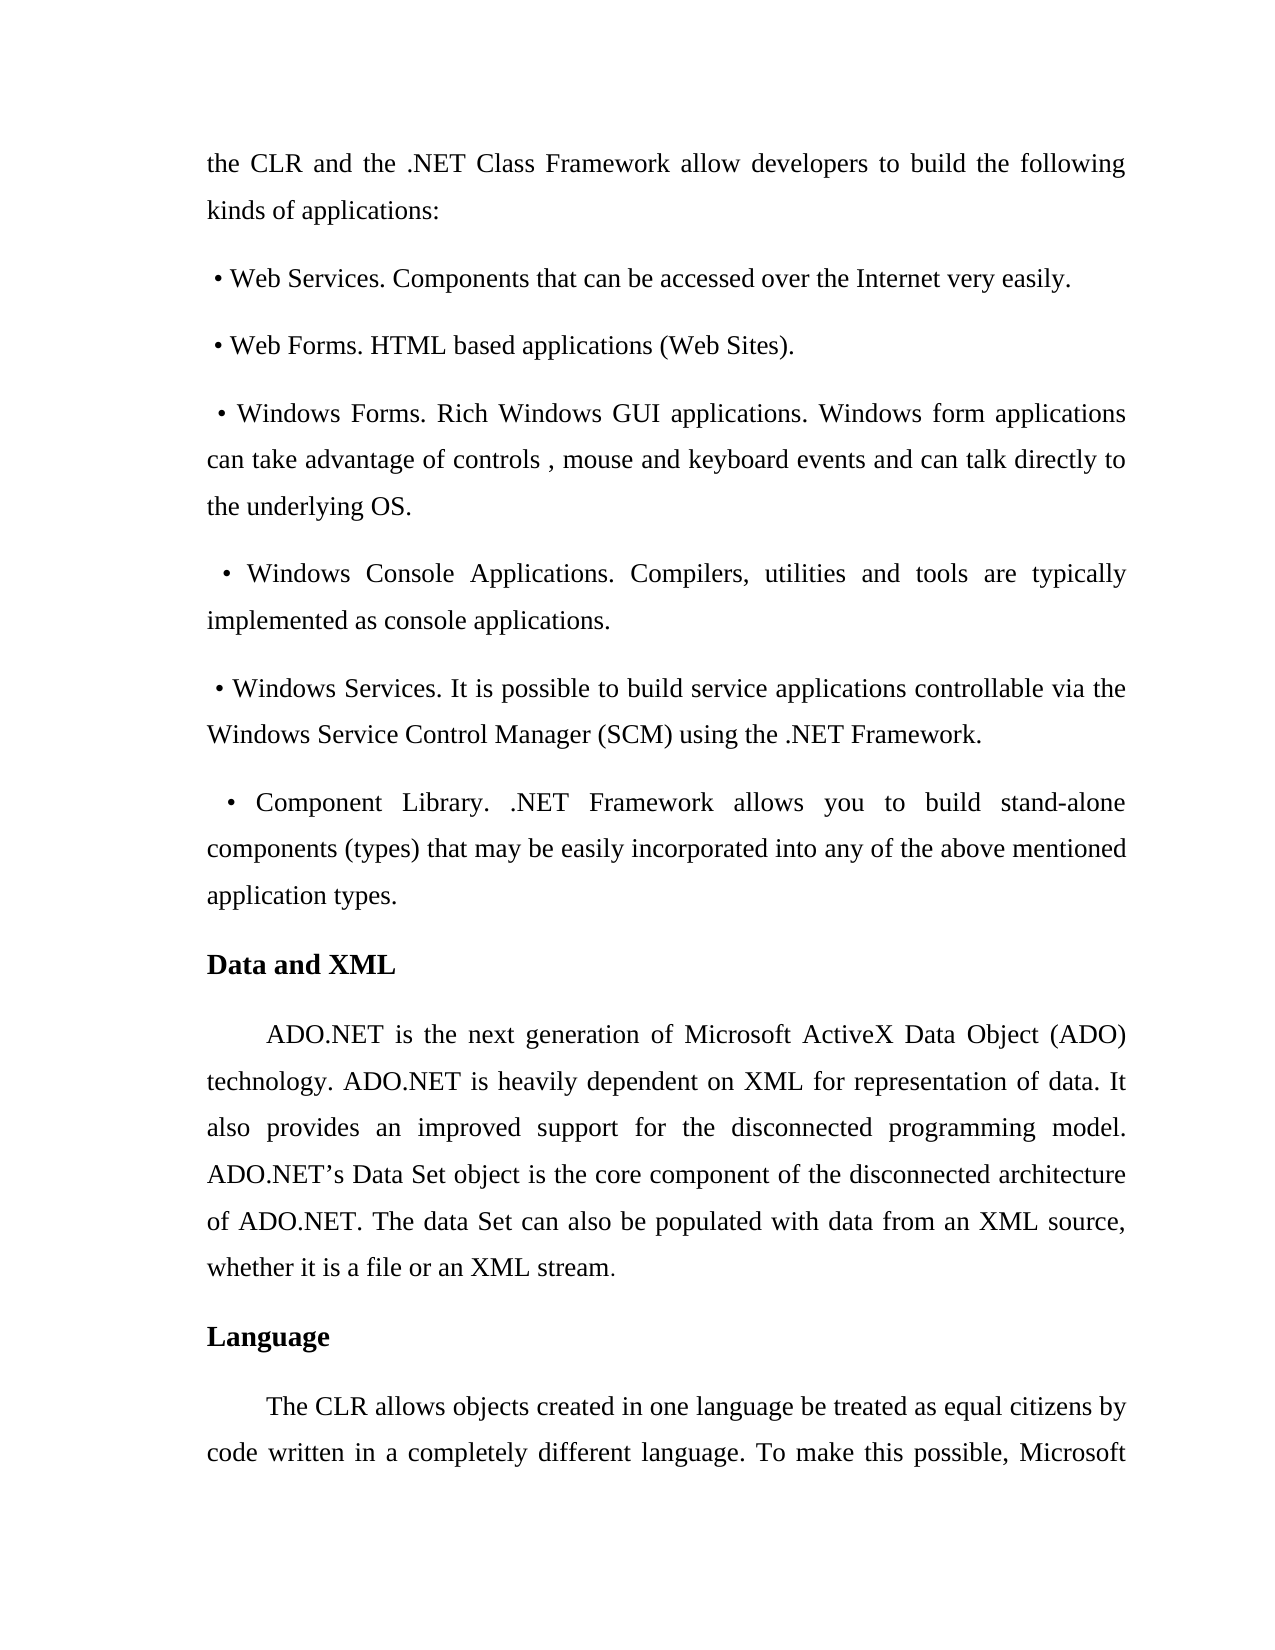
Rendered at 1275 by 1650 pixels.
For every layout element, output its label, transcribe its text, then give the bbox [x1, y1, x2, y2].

text • Windows Services. It is possible to build service applications controllable via the Windows Service Control Manager (SCM) using the .NET Framework. [207, 672, 1127, 749]
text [207, 1390, 1127, 1468]
text • Windows Console Applications. Compilers, utilities and tools are typically implemented as console applications. [207, 558, 1127, 635]
text • Component Library. .NET Framework allows you to build stand-alone components (types) that may be easily incorporated into any of the above mentioned application types. [207, 786, 1127, 910]
text Language [207, 1319, 1127, 1352]
text Data and XML [207, 947, 1127, 980]
text • Web Services. Components that can be accessed over the Internet very easily. [207, 262, 1127, 293]
text • Web Forms. HTML based applications (Web Sites). [207, 329, 1127, 360]
text • Windows Forms. Rich Windows GUI applications. Windows form applications can take advantage of controls , mouse and keyboard events and can talk directly to the underlying OS. [207, 397, 1127, 521]
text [207, 148, 1127, 225]
text ADO.NET is the next generation of Microsoft ActiveX Data Object (ADO) technology. ADO.NET is heavily dependent on XML for representation of data. It also provides an improved support for the disconnected programming model. ADO.NET’s Data Set object is the core component of the disconnected architecture of ADO.NET. The data Set can also be populated with data from an XML source, whether it is a file or an XML stream. [207, 1018, 1127, 1282]
